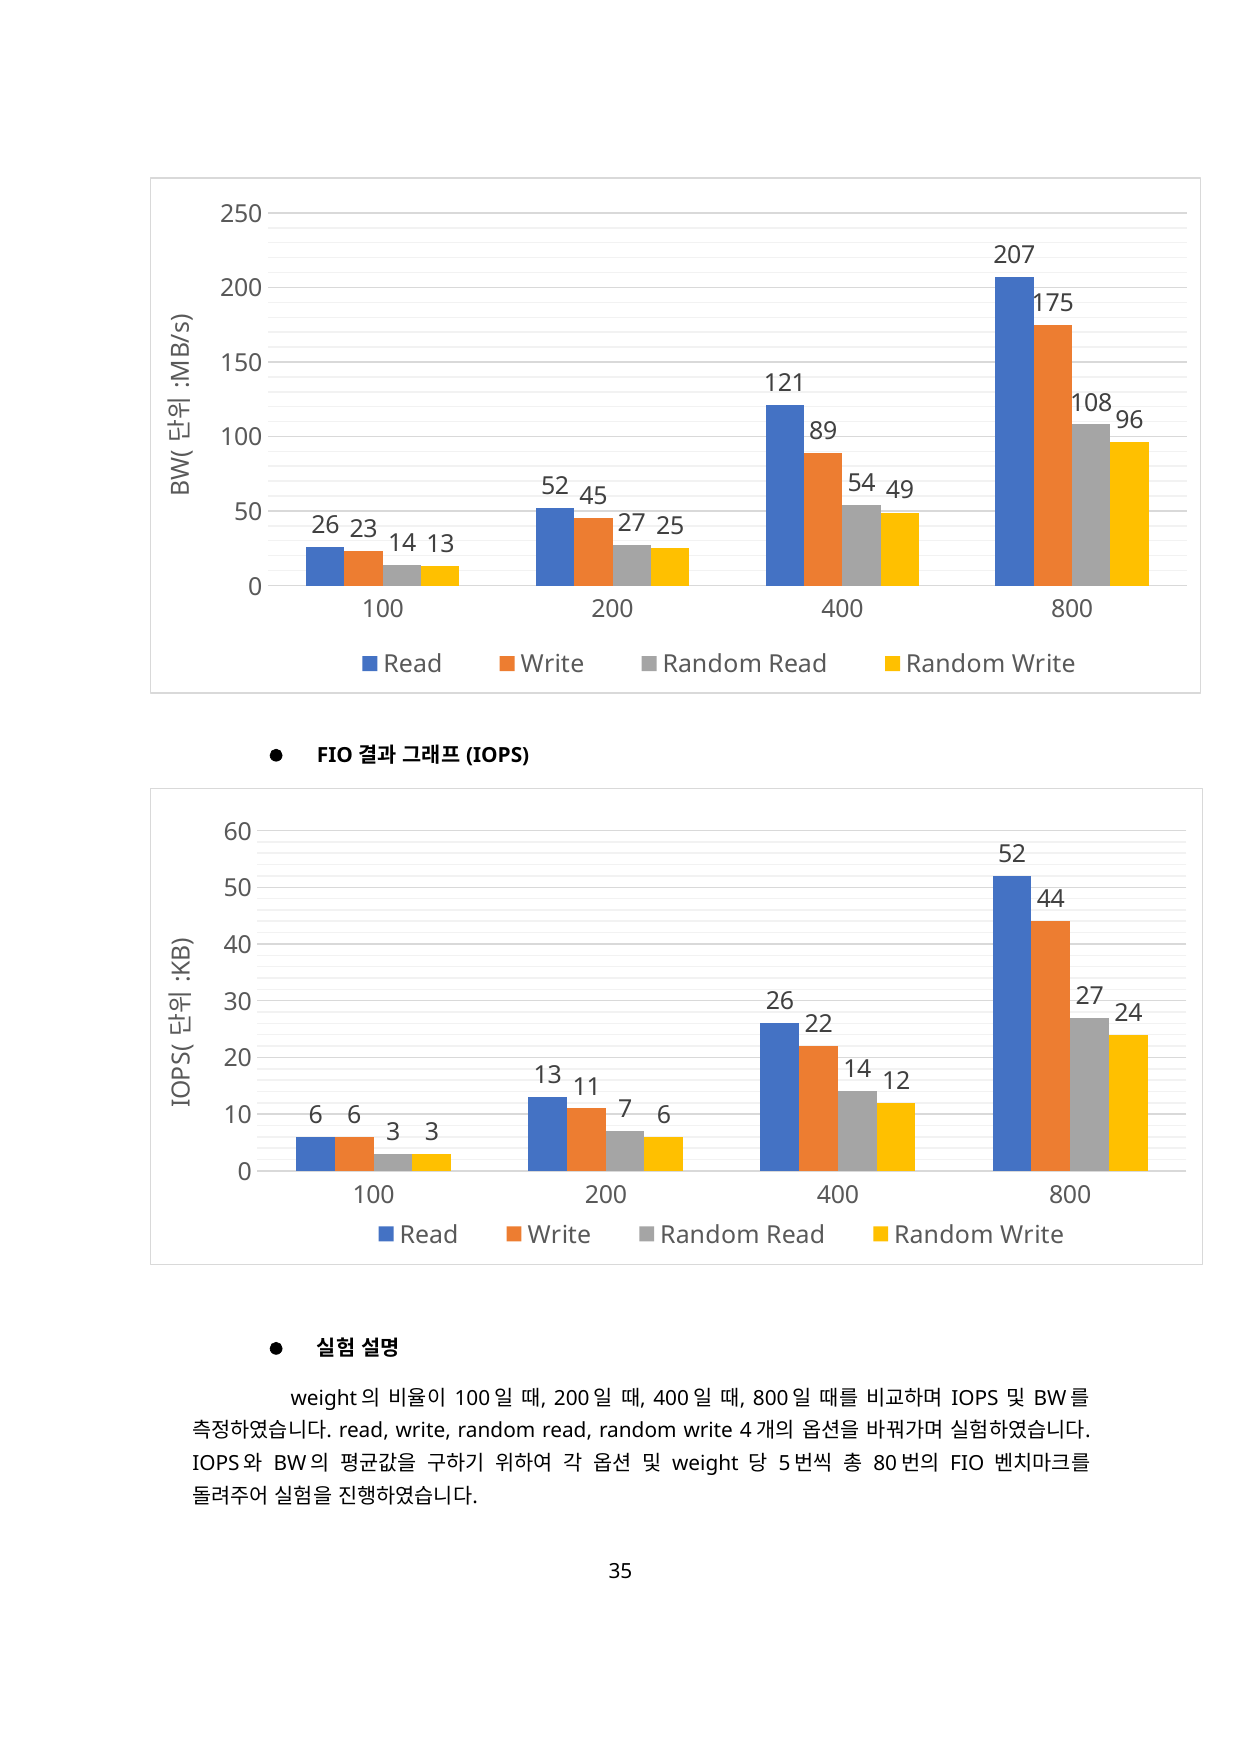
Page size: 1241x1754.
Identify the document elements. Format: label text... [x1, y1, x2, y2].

list FIO 결과 그래프 (IOPS) [233, 738, 1090, 769]
text weight의 비율이 100일 때, 200일 때, 400일 때, 800일 때를 비교하며 IOPS 및 BW를 측정하였습니다. read, write, random read, random write 4개의 옵션을 바꿔가며 실험하였습니다. IOPS와 BW의 평균값을 구하기 위하여 각 옵션 및 weight 당 5번씩 총 80번의 FIO 벤치마크를 돌려주어 실험을 진행하였습니다. [192, 1381, 1090, 1509]
list 실험 설명 [233, 1332, 1090, 1362]
